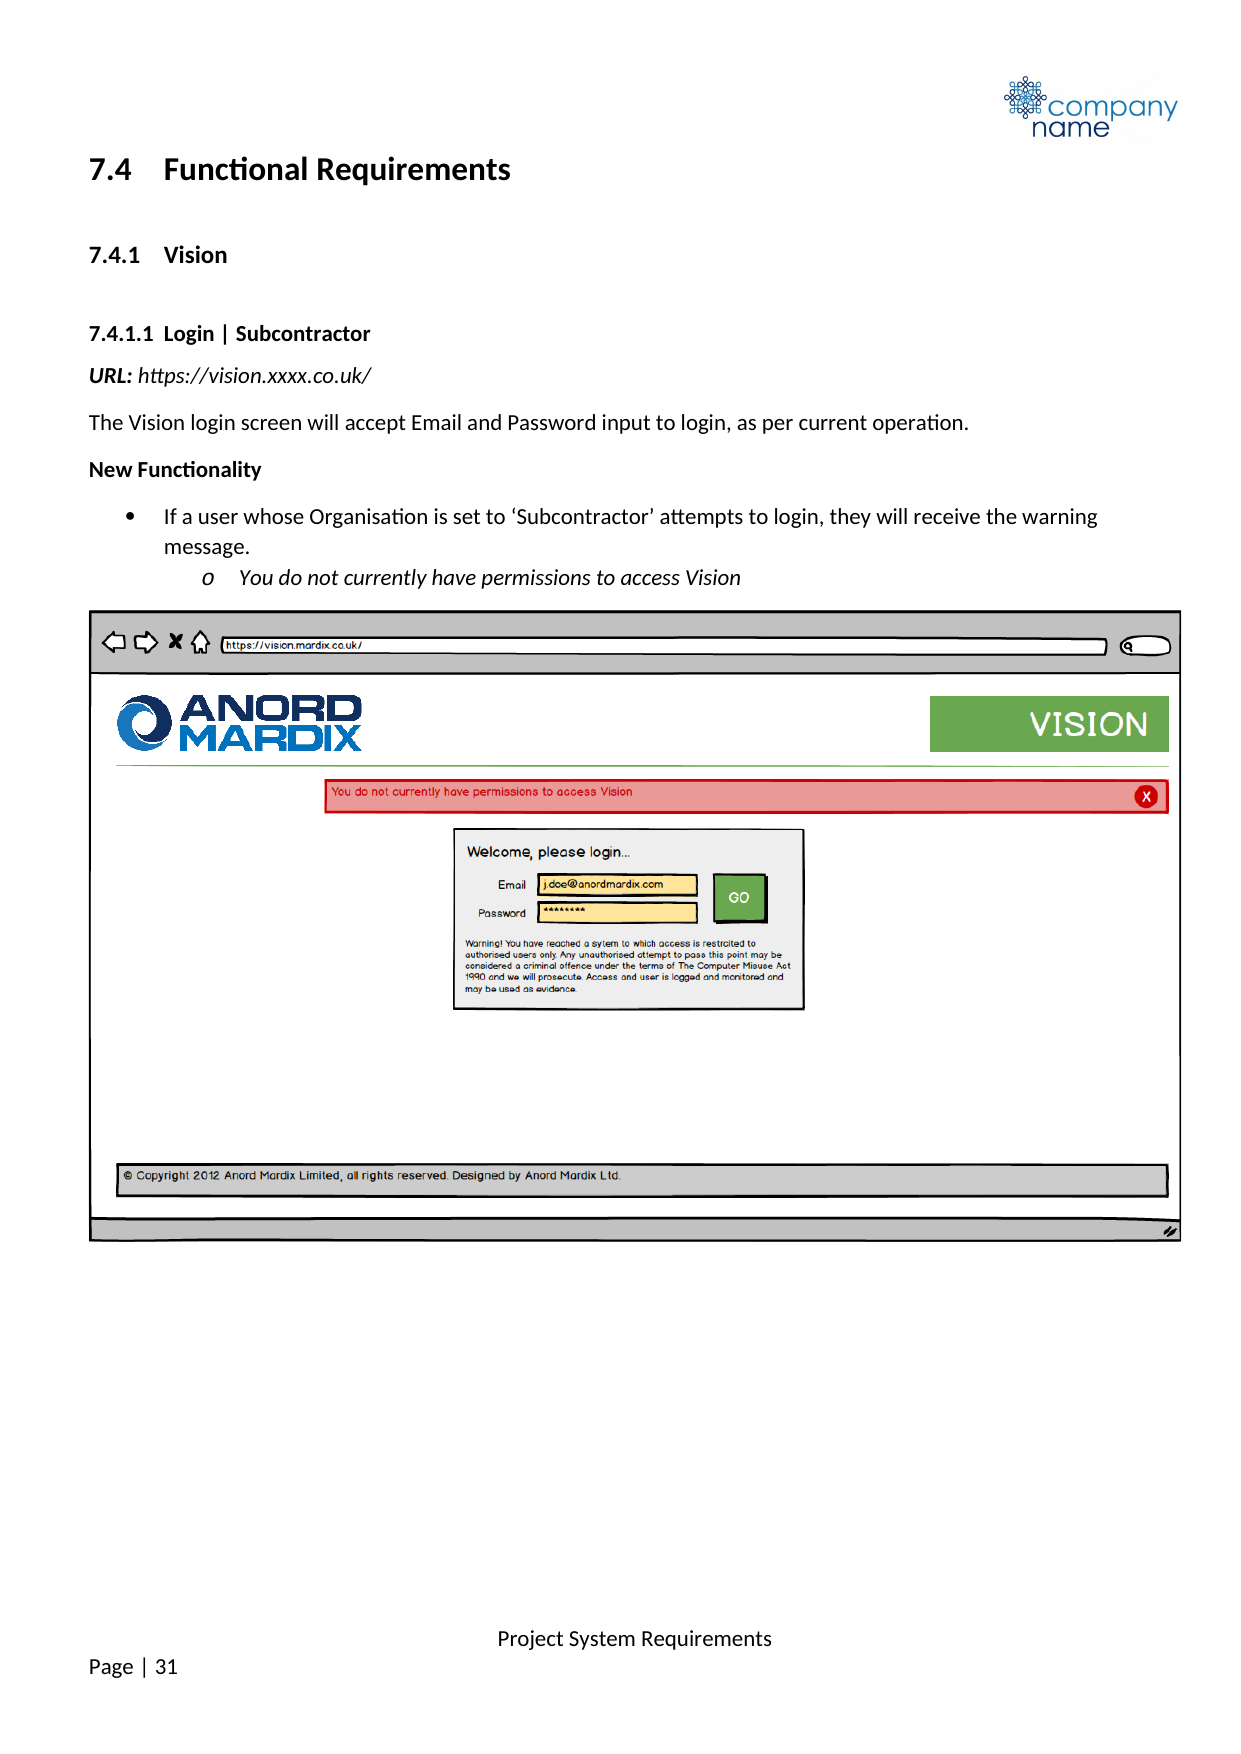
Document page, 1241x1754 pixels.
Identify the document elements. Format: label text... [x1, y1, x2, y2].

subtitle Functional Requirements [89, 148, 1181, 189]
subtitle Vision [89, 239, 1181, 269]
picture [88, 610, 1182, 1242]
text URL: https://vision.xxxx.co.uk/ [89, 362, 1181, 389]
text New Functionality [89, 455, 1181, 483]
picture [1002, 73, 1182, 144]
text The Vision login screen will accept Email and Password input to login, as per current operation. [89, 408, 1181, 436]
list If a user whose Organisation is set to ‘Subcontractor’ attempts to login, they will receive the warning message. [126, 502, 1181, 560]
subtitle Login | Subcontractor [89, 319, 1181, 347]
list You do not currently have permissions to access Vision [201, 563, 1181, 592]
